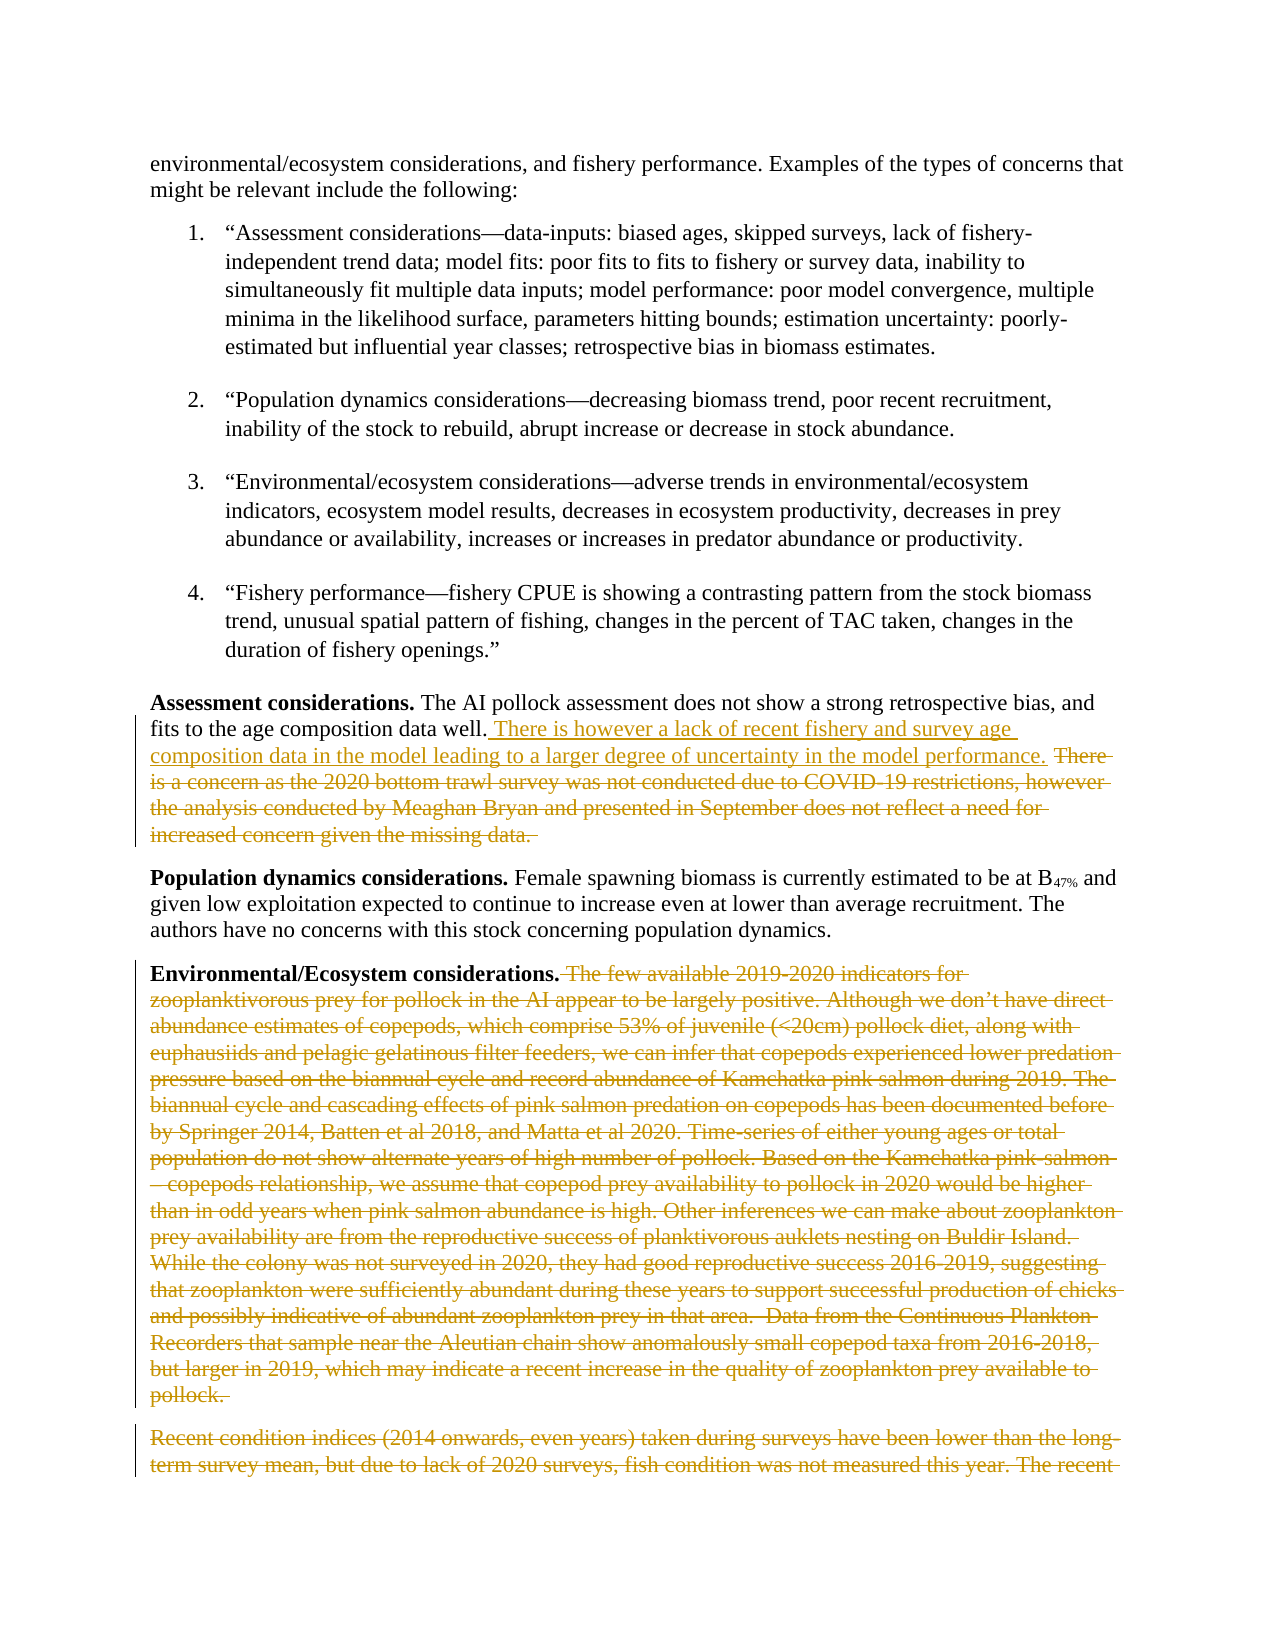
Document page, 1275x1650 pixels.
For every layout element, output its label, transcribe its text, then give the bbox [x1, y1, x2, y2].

list “Environmental/ecosystem considerations—adverse trends in environmental/ecosystem indicators, ecosystem model results, decreases in ecosystem productivity, decreases in prey abundance or availability, increases or increases in predator abundance or productivity. [187, 468, 1125, 552]
text Environmental/Ecosystem considerations. [150, 959, 1125, 1408]
list “Assessment considerations—data-inputs: biased ages, skipped surveys, lack of fishery-independent trend data; model fits: poor fits to fits to fishery or survey data, inability to simultaneously fit multiple data inputs; model performance: poor model convergence, multiple minima in the likelihood surface, parameters hitting bounds; estimation uncertainty: poorly-estimated but influential year classes; retrospective bias in biomass estimates. [187, 219, 1125, 359]
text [150, 150, 1125, 203]
list “Population dynamics considerations—decreasing biomass trend, poor recent recruitment, inability of the stock to rebuild, abrupt increase or decrease in stock abundance. [187, 387, 1125, 441]
text Assessment considerations. The AI pollock assessment does not show a strong retrospective bias, and fits to the age composition data well. [150, 689, 1125, 847]
list “Fishery performance—fishery CPUE is showing a contrasting pattern from the stock biomass trend, unusual spatial pattern of fishing, changes in the percent of TAC taken, changes in the duration of fishery openings.” [187, 579, 1125, 662]
text Population dynamics considerations. Female spawning biomass is currently estimated to be at B47% and given low exploitation expected to continue to increase even at lower than average recruitment. The authors have no concerns with this stock concerning population dynamics. [150, 864, 1125, 943]
